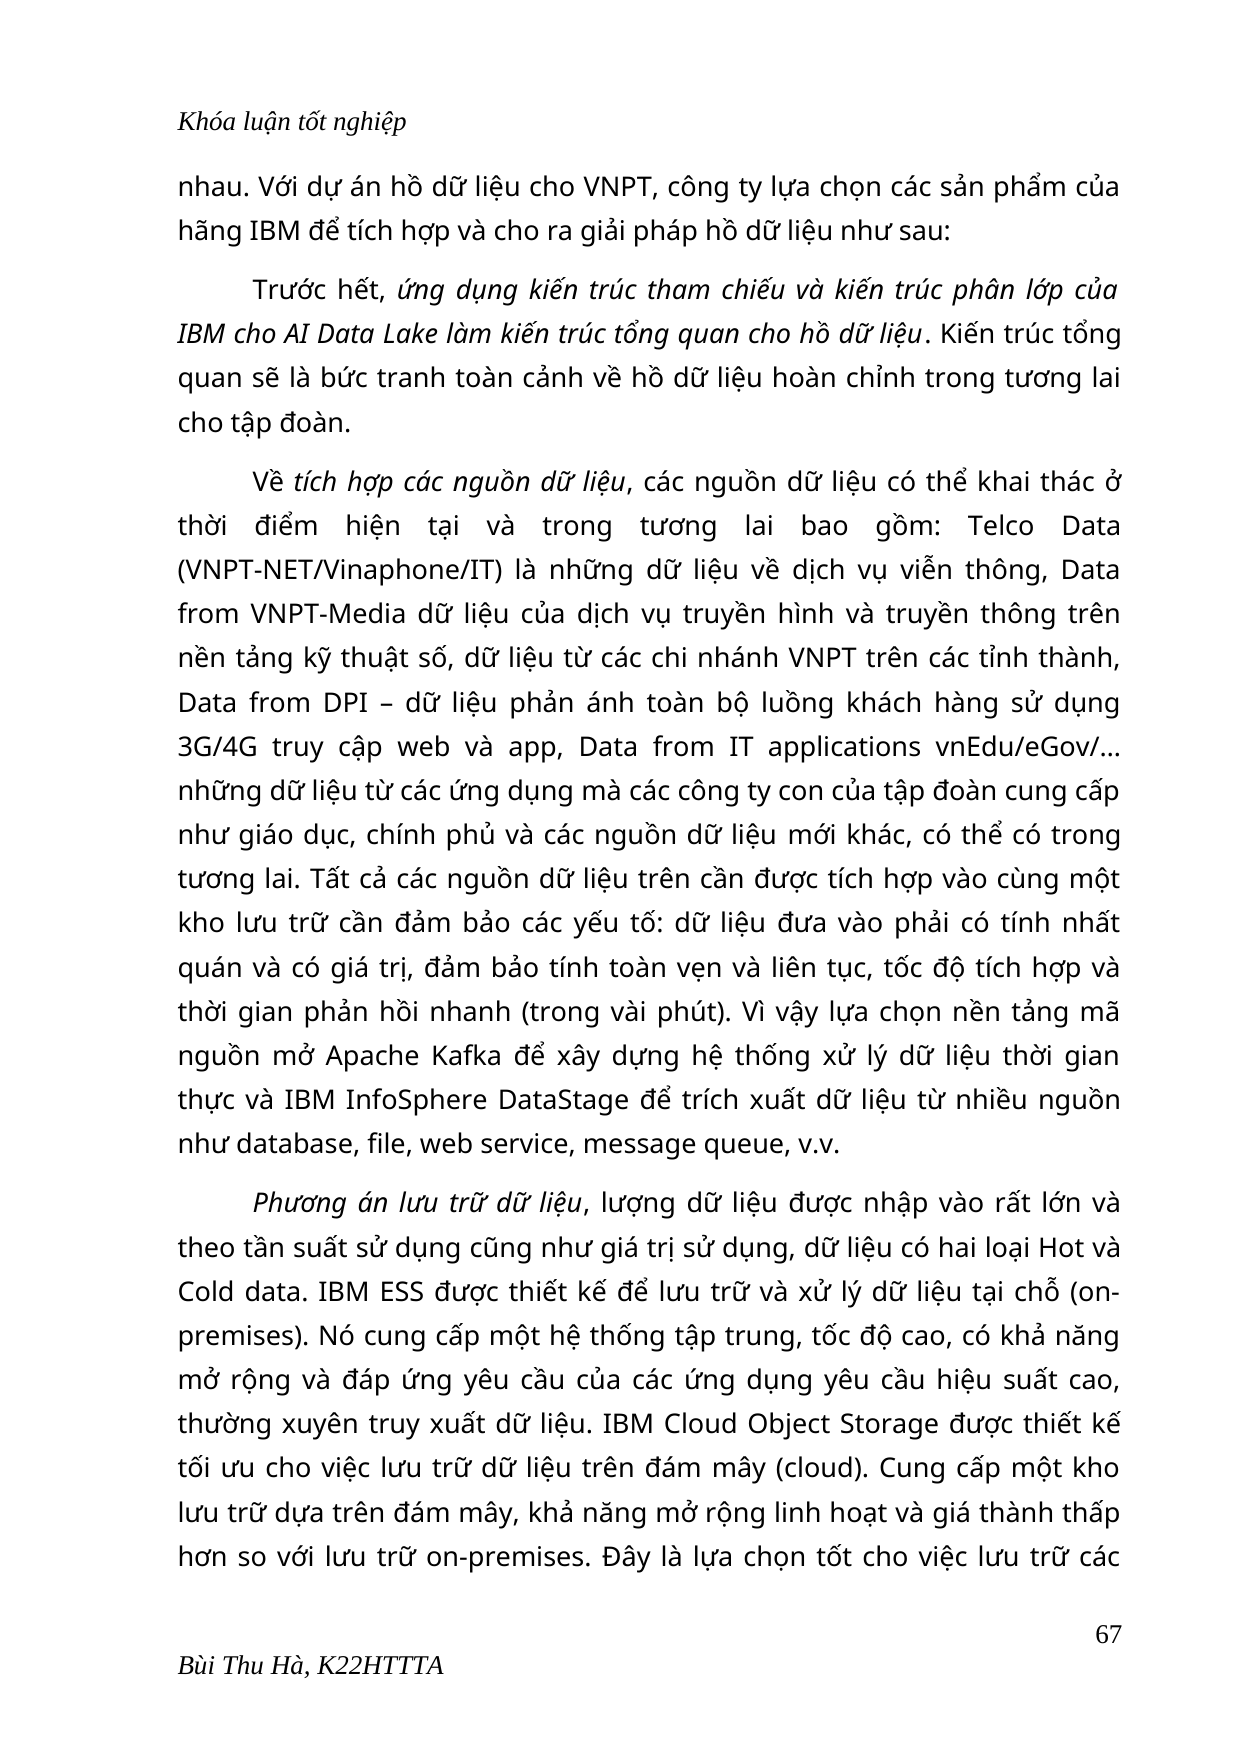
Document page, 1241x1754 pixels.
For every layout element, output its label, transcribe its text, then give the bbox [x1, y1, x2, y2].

text Về tích hợp các nguồn dữ liệu, các nguồn dữ liệu có thể khai thác ở thời điểm hiện tại và trong tương lai bao gồm: Telco Data (VNPT-NET/Vinaphone/IT) là những dữ liệu về dịch vụ viễn thông, Data from VNPT-Media dữ liệu của dịch vụ truyền hình và truyền thông trên nền tảng kỹ thuật số, dữ liệu từ các chi nhánh VNPT trên các tỉnh thành, Data from DPI – dữ liệu phản ánh toàn bộ luồng khách hàng sử dụng 3G/4G truy cập web và app, Data from IT applications vnEdu/eGov/… những dữ liệu từ các ứng dụng mà các công ty con của tập đoàn cung cấp như giáo dục, chính phủ và các nguồn dữ liệu mới khác, có thể có trong tương lai. Tất cả các nguồn dữ liệu trên cần được tích hợp vào cùng một kho lưu trữ cần đảm bảo các yếu tố: dữ liệu đưa vào phải có tính nhất quán và có giá trị, đảm bảo tính toàn vẹn và liên tục, tốc độ tích hợp và thời gian phản hồi nhanh (trong vài phút). Vì vậy lựa chọn nền tảng mã nguồn mở Apache Kafka để xây dựng hệ thống xử lý dữ liệu thời gian thực và IBM InfoSphere DataStage để trích xuất dữ liệu từ nhiều nguồn như database, file, web service, message queue, v.v. [177, 462, 1122, 1162]
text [177, 167, 1122, 248]
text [177, 1184, 1122, 1574]
text Trước hết, ứng dụng kiến trúc tham chiếu và kiến trúc phân lớp của IBM cho AI Data Lake làm kiến trúc tổng quan cho hồ dữ liệu. Kiến trúc tổng quan sẽ là bức tranh toàn cảnh về hồ dữ liệu hoàn chỉnh trong tương lai cho tập đoàn. [177, 271, 1122, 440]
